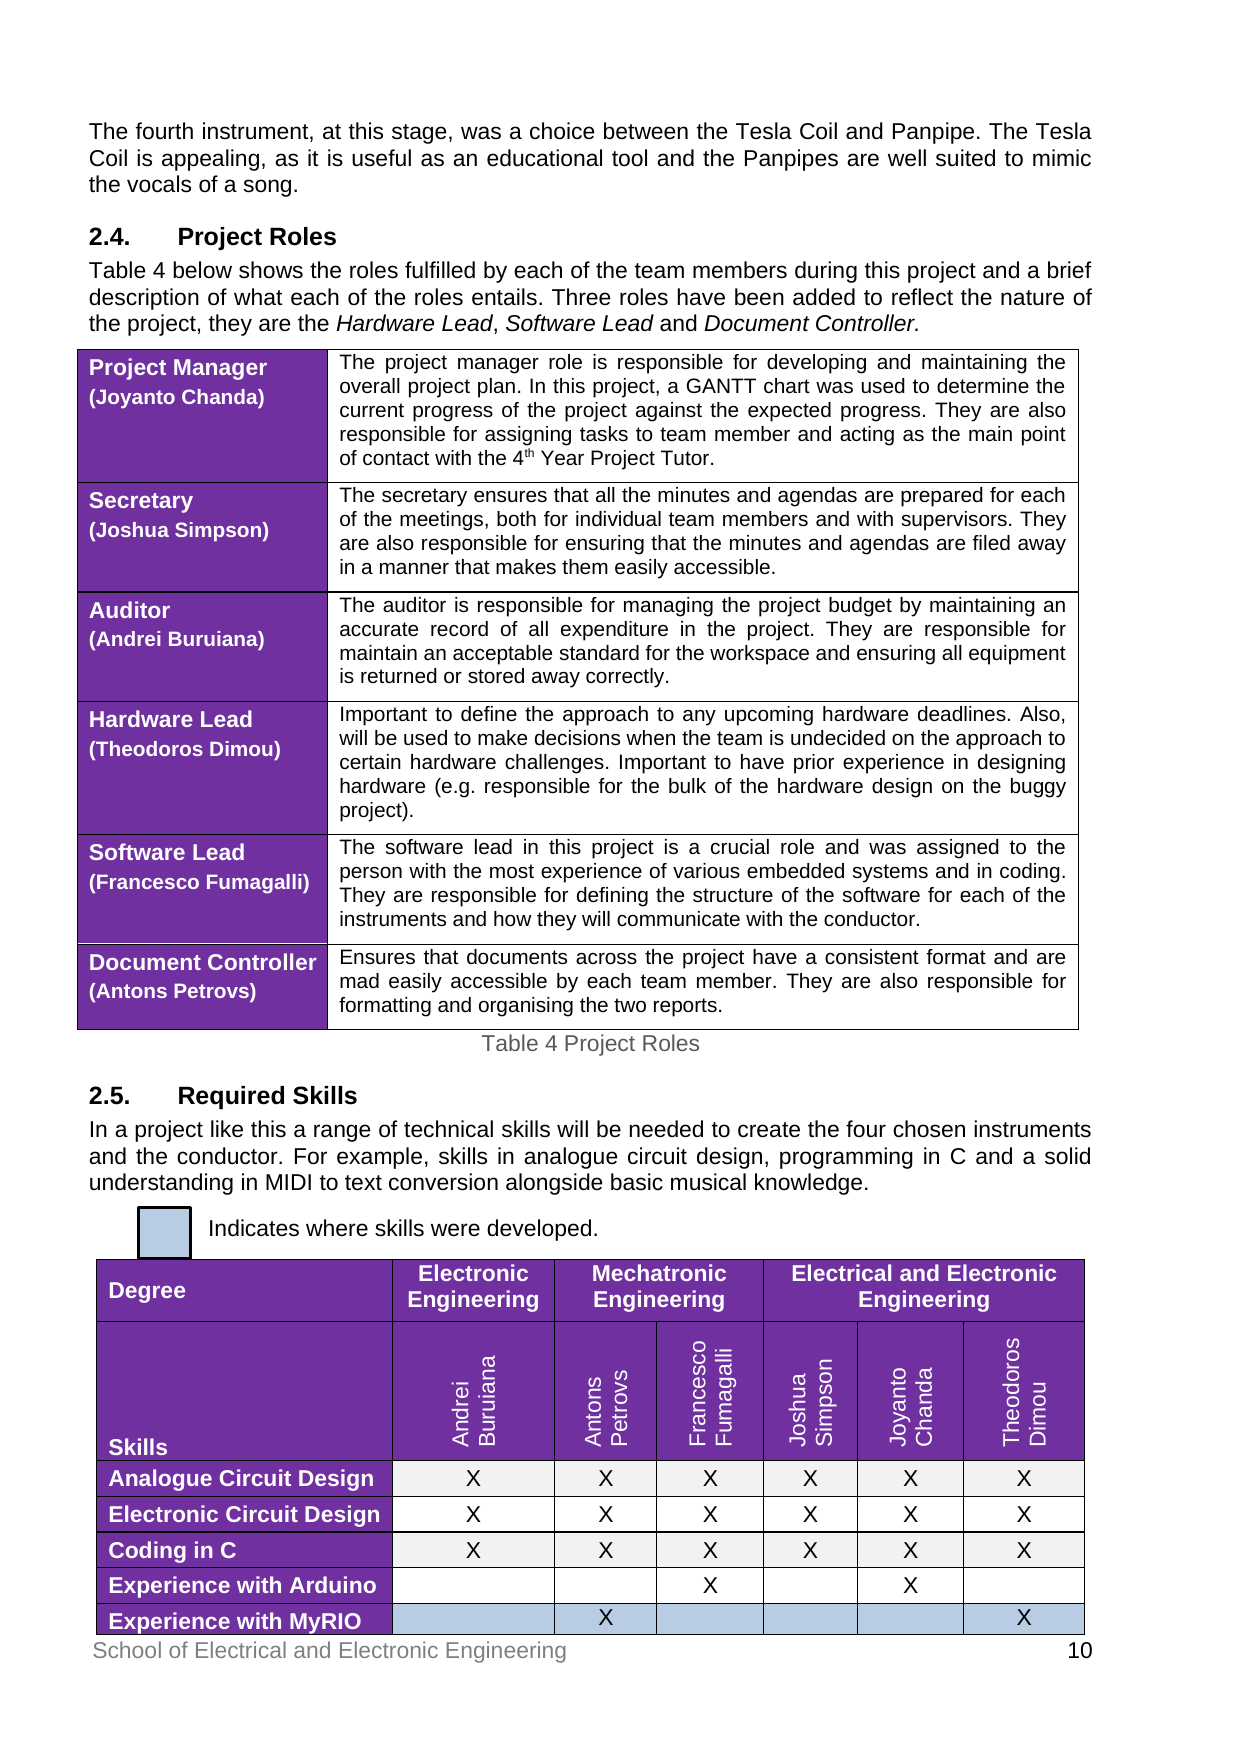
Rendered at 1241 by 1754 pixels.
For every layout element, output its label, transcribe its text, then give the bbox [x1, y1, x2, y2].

table_cell Coding in C [97, 1533, 392, 1567]
table_cell Francesco Fumagalli [657, 1322, 763, 1460]
subtitle Project Roles [89, 222, 1092, 251]
table_cell X [964, 1497, 1084, 1531]
table_header The project manager role is responsible for developing and maintaining the overall project plan. In this project, a GANTT chart was used to determine the current progress of the project against the expected progress. They are also responsible for assigning tasks to team member and acting as the main point of contact with the 4th Year Project Tutor. [328, 350, 1078, 482]
table_cell X [555, 1604, 656, 1634]
table_cell X [657, 1461, 763, 1496]
table_cell X [764, 1461, 857, 1496]
text In a project like this a range of technical skills will be needed to create the four chosen instruments and the conductor. For example, skills in analogue circuit design, programming in C and a solid understanding in MIDI to text conversion alongside basic musical knowledge. [89, 1116, 1092, 1195]
table_cell The secretary ensures that all the minutes and agendas are prepared for each of the meetings, both for individual team members and with supervisors. They are also responsible for ensuring that the minutes and agendas are filed away in a manner that makes them easily accessible. [328, 483, 1078, 591]
table_cell [964, 1568, 1084, 1603]
table_cell The software lead in this project is a crucial role and was assigned to the person with the most experience of various embedded systems and in coding. They are responsible for defining the structure of the software for each of the instruments and how they will communicate with the conductor. [328, 835, 1078, 943]
text Table 4 Project Roles [89, 1030, 1092, 1056]
table_cell X [964, 1604, 1084, 1634]
table_cell [858, 1604, 963, 1634]
table_cell Experience with Arduino [97, 1568, 392, 1603]
table_cell Document Controller (Antons Petrovs) [78, 945, 327, 1029]
table_cell Analogue Circuit Design [97, 1461, 392, 1496]
table_cell X [555, 1497, 656, 1531]
table_cell X [393, 1533, 554, 1567]
table_cell Important to define the approach to any upcoming hardware deadlines. Also, will be used to make decisions when the team is undecided on the approach to certain hardware challenges. Important to have prior experience in designing hardware (e.g. responsible for the bulk of the hardware design on the buggy project). [328, 702, 1078, 834]
table_cell X [764, 1533, 857, 1567]
table_cell Electrical and Electronic Engineering [764, 1260, 1084, 1321]
table_cell Software Lead (Francesco Fumagalli) [78, 835, 327, 943]
table_cell X [657, 1497, 763, 1531]
table_cell Theodoros Dimou [964, 1322, 1084, 1460]
table_cell Skills [97, 1322, 392, 1460]
table_cell Degree [97, 1260, 392, 1321]
table_cell [393, 1604, 554, 1634]
table_cell X [657, 1568, 763, 1603]
table_cell X [555, 1461, 656, 1496]
table_cell Experience with MyRIO [97, 1604, 392, 1634]
table_cell Ensures that documents across the project have a consistent format and are mad easily accessible by each team member. They are also responsible for formatting and organising the two reports. [328, 945, 1078, 1029]
table_cell Joyanto Chanda [858, 1322, 963, 1460]
table_cell [555, 1568, 656, 1603]
table_cell X [657, 1533, 763, 1567]
table_cell [764, 1568, 857, 1603]
subtitle Required Skills [89, 1081, 1092, 1110]
table_cell Antons Petrovs [555, 1322, 656, 1460]
table_cell Joshua Simpson [764, 1322, 857, 1460]
table_cell Auditor (Andrei Buruiana) [78, 593, 327, 701]
table_cell [764, 1604, 857, 1634]
table_cell Hardware Lead (Theodoros Dimou) [78, 702, 327, 834]
table_cell X [858, 1461, 963, 1496]
table_cell Secretary (Joshua Simpson) [78, 483, 327, 591]
text Table 4 below shows the roles fulfilled by each of the team members during this project and a brief description of what each of the roles entails. Three roles have been added to reflect the nature of the project, they are the Hardware Lead, Software Lead and Document Controller. [89, 257, 1092, 336]
table_cell X [393, 1497, 554, 1531]
table_cell X [393, 1461, 554, 1496]
table_cell X [858, 1568, 963, 1603]
table_cell The auditor is responsible for managing the project budget by maintaining an accurate record of all expenditure in the project. They are responsible for maintain an acceptable standard for the workspace and ensuring all equipment is returned or stored away correctly. [328, 593, 1078, 701]
table_cell Electronic Circuit Design [97, 1497, 392, 1531]
table_cell X [555, 1533, 656, 1567]
table_cell X [964, 1461, 1084, 1496]
table_cell X [858, 1533, 963, 1567]
table_header [97, 1208, 1084, 1258]
table_cell Andrei Buruiana [393, 1322, 554, 1460]
table_cell [393, 1568, 554, 1603]
text The fourth instrument, at this stage, was a choice between the Tesla Coil and Panpipe. The Tesla Coil is appealing, as it is useful as an educational tool and the Panpipes are well suited to mimic the vocals of a song. [89, 118, 1092, 197]
table_header Project Manager (Joyanto Chanda) [78, 350, 327, 482]
table_cell X [764, 1497, 857, 1531]
table_cell Mechatronic Engineering [555, 1260, 763, 1321]
table_cell [657, 1604, 763, 1634]
table_cell X [964, 1533, 1084, 1567]
table_cell Electronic Engineering [393, 1260, 554, 1321]
table_cell X [858, 1497, 963, 1531]
